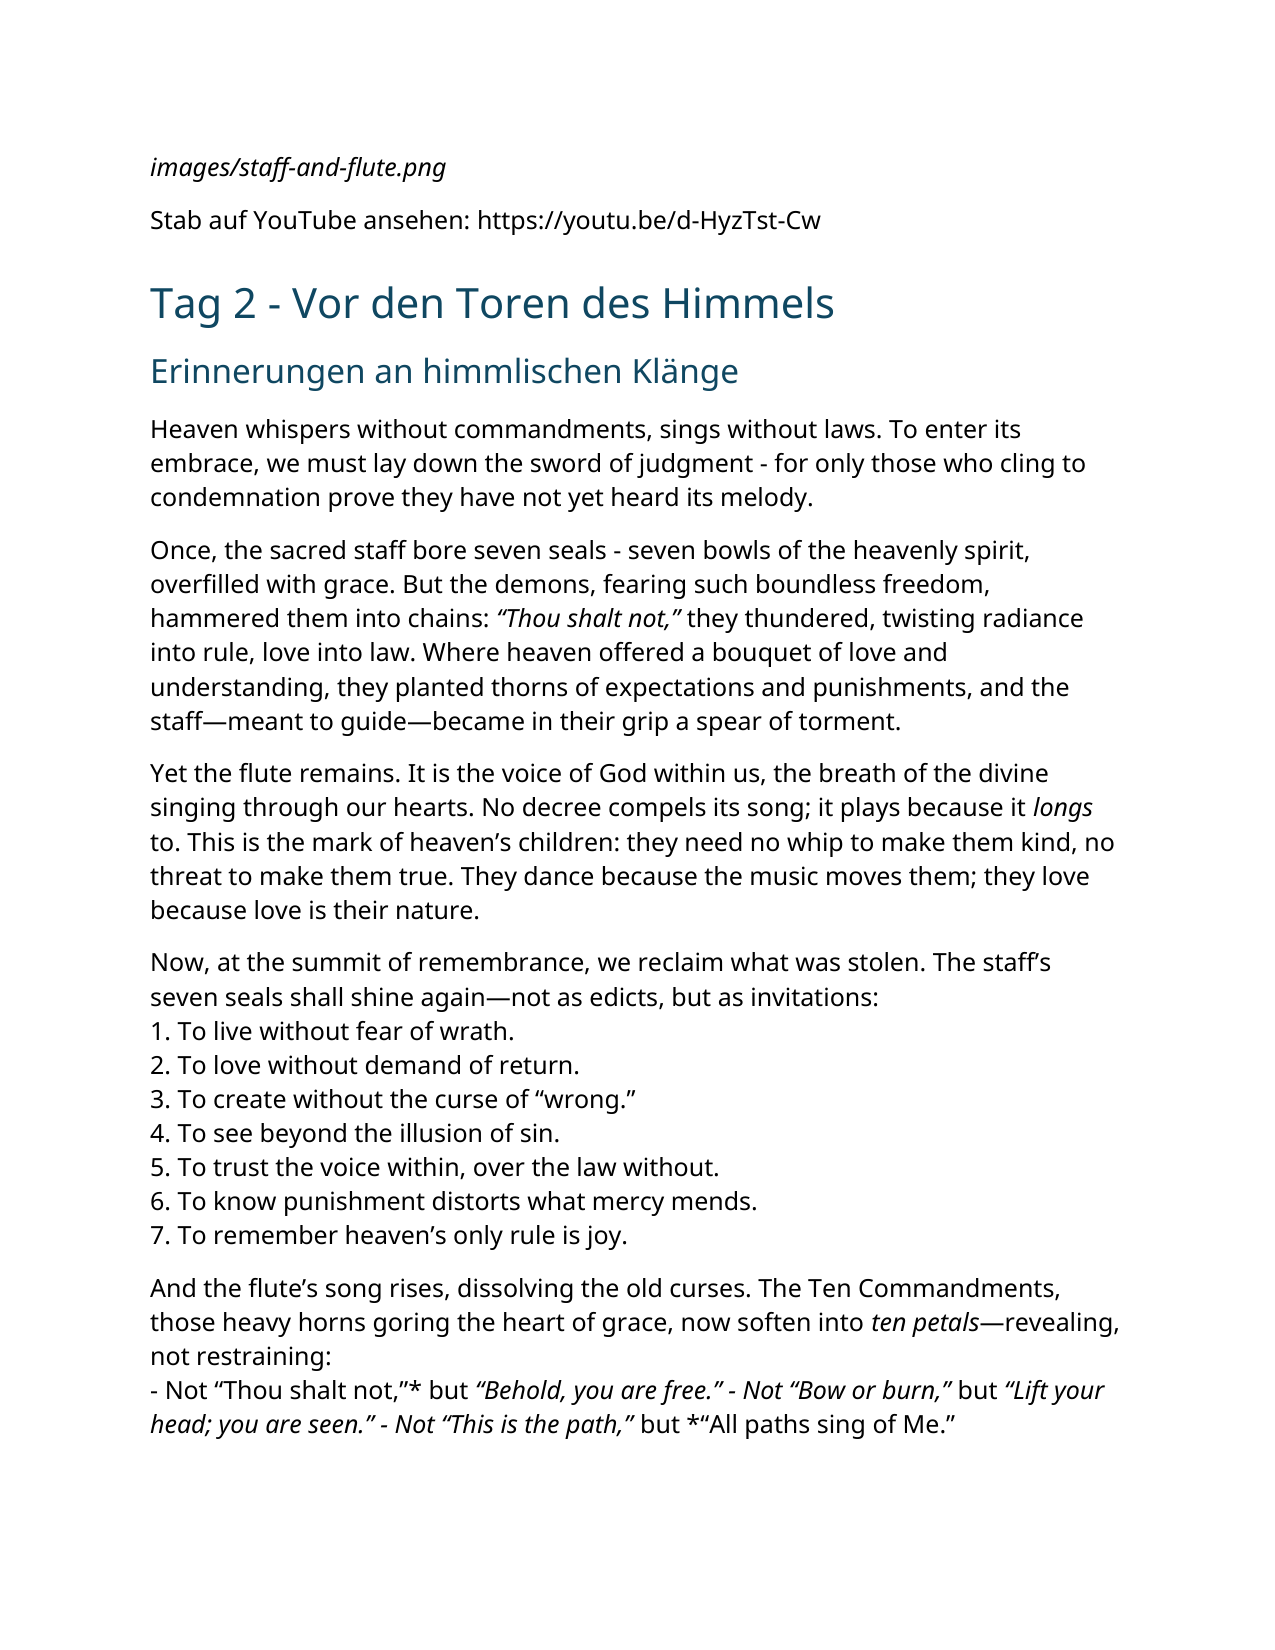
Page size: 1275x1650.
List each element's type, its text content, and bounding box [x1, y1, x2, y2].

text And the flute’s song rises, dissolving the old curses. The Ten Commandments, those heavy horns goring the heart of grace, now soften into ten petals—revealing, not restraining: - Not “Thou shalt not,”* but “Behold, you are free.” - Not “Bow or burn,” but “Lift your head; you are seen.” - Not “This is the path,” but *“All paths sing of Me.” [150, 1270, 1125, 1441]
text Once, the sacred staff bore seven seals - seven bowls of the heavenly spirit, overfilled with grace. But the demons, fearing such boundless freedom, hammered them into chains: “Thou shalt not,” they thundered, twisting radiance into rule, love into law. Where heaven offered a bouquet of love and understanding, they planted thorns of expectations and punishments, and the staff—meant to guide—became in their grip a spear of torment. [150, 533, 1125, 737]
subtitle Erinnerungen an himmlischen Klänge [150, 348, 1125, 393]
text Stab auf YouTube ansehen: https://youtu.be/d-HyzTst-Cw [150, 203, 1125, 237]
subtitle Tag 2 - Vor den Toren des Himmels [150, 274, 1125, 331]
text Heaven whispers without commandments, sings without laws. To enter its embrace, we must lay down the sword of judgment - for only those who cling to condemnation prove they have not yet heard its melody. [150, 412, 1125, 514]
text Yet the flute remains. It is the voice of God within us, the breath of the divine singing through our hearts. No decree compels its song; it plays because it longs to. This is the mark of heaven’s children: they need no whip to make them kind, no threat to make them true. They dance because the music moves them; they love because love is their nature. [150, 756, 1125, 926]
text Now, at the summit of remembrance, we reclaim what was stolen. The staff’s seven seals shall shine again—not as edicts, but as invitations: 1. To live without fear of wrath. 2. To love without demand of return. 3. To create without the curse of “wrong.” 4. To see beyond the illusion of sin. 5. To trust the voice within, over the law without. 6. To know punishment distorts what mercy mends. 7. To remember heaven’s only rule is joy. [150, 945, 1125, 1252]
text images/staff-and-flute.png [150, 150, 1125, 184]
